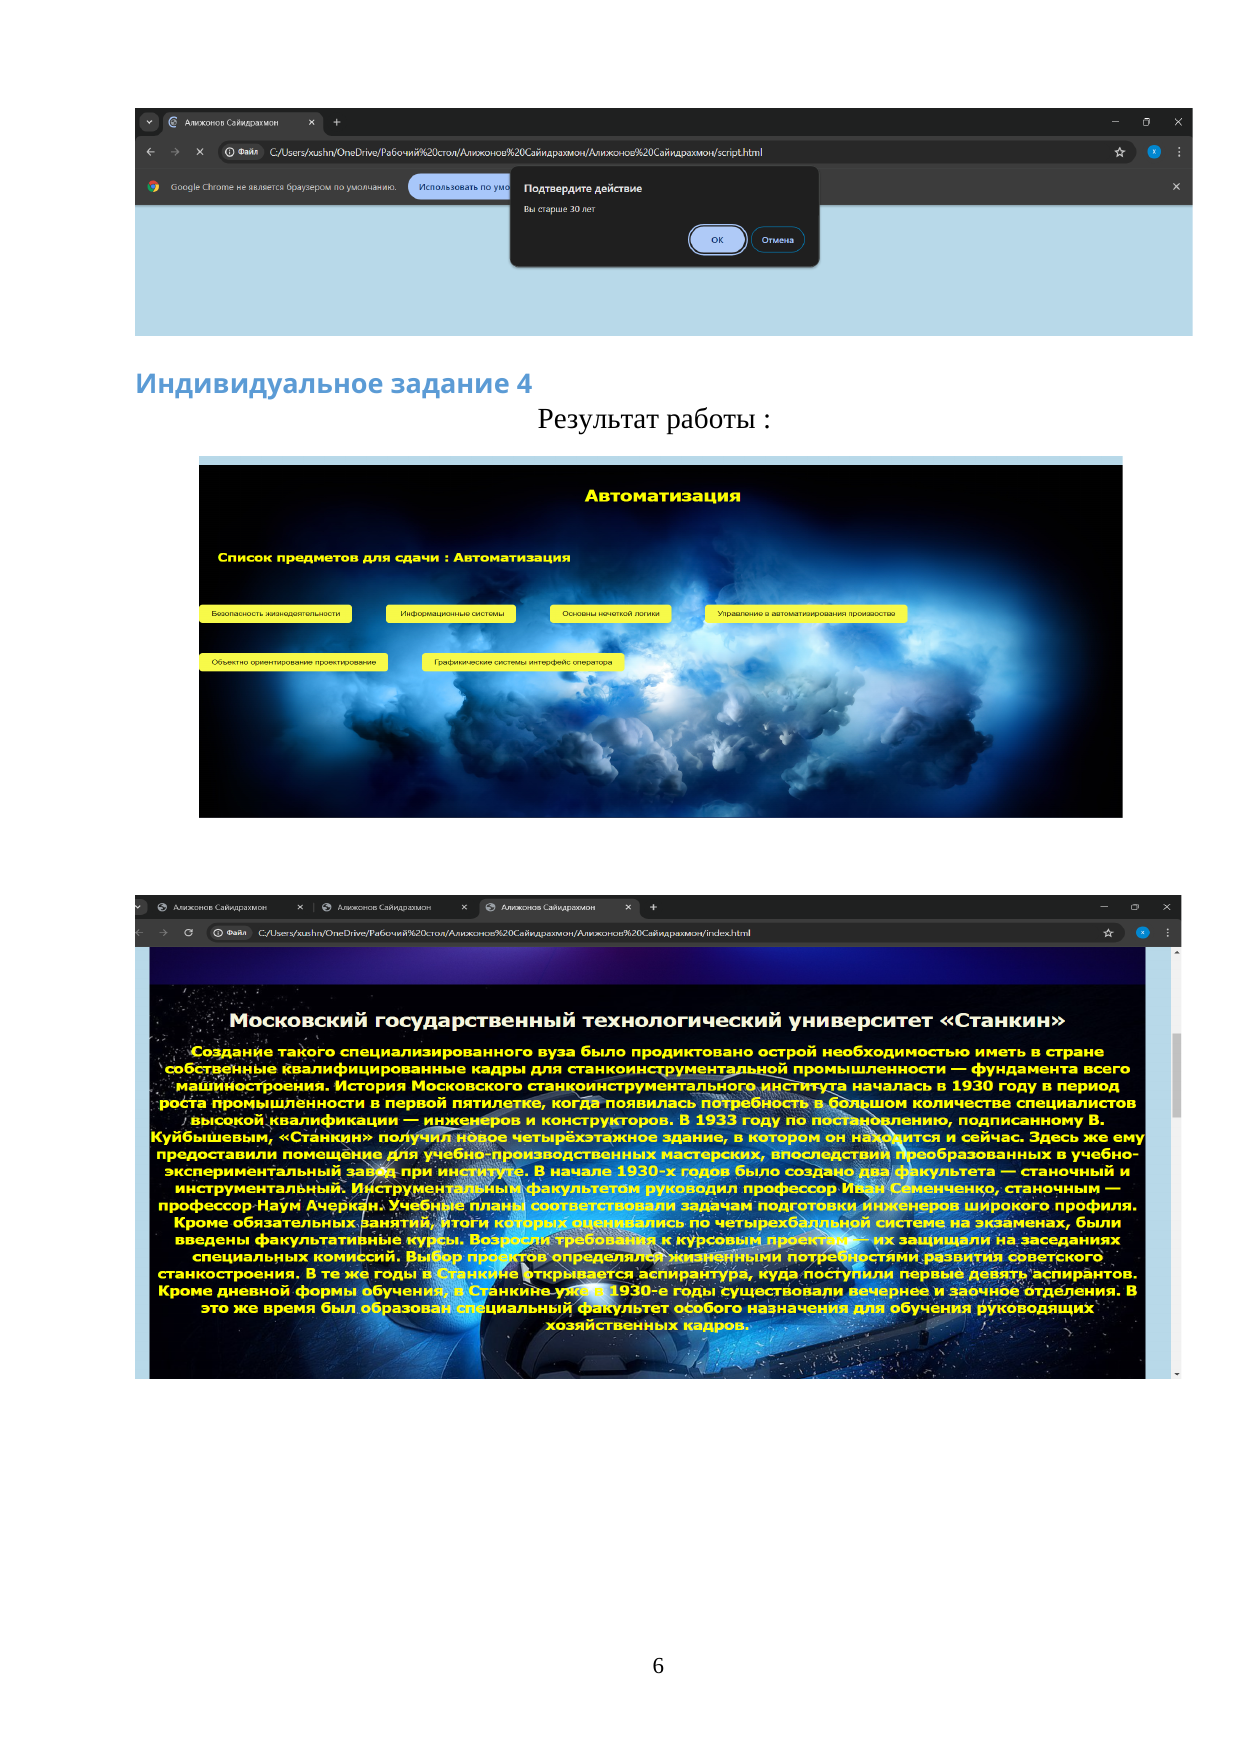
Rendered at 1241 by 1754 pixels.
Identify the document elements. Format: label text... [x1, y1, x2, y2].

subtitle Индивидуальное задание 4 [135, 364, 1181, 401]
picture [199, 456, 1123, 818]
picture [135, 108, 1193, 336]
text Результат работы : [135, 401, 1173, 434]
picture [135, 895, 1182, 1379]
